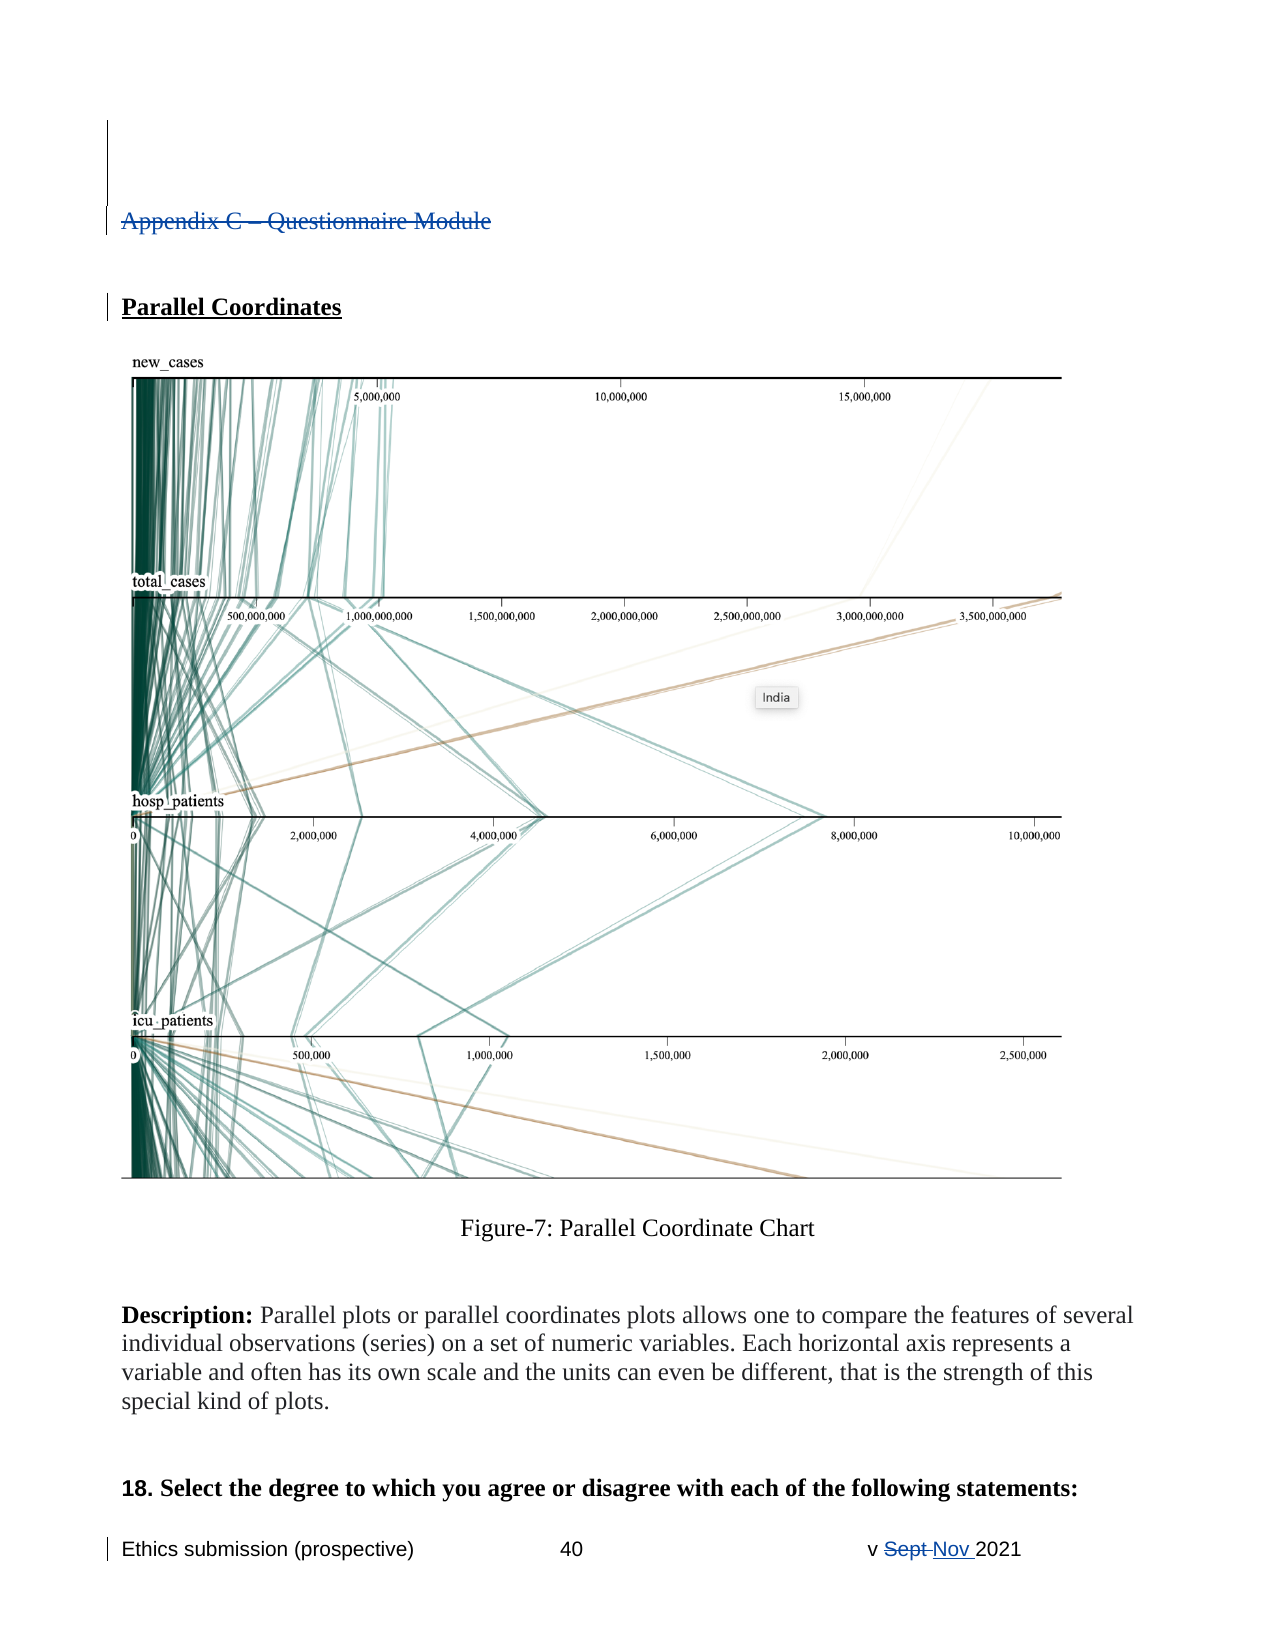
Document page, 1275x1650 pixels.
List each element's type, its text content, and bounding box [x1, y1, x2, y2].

picture [121, 350, 1062, 1185]
text Parallel Coordinates [121, 292, 1153, 321]
text Description: Parallel plots or parallel coordinates plots allows one to compare the features of several individual observations (series) on a set of numeric variables. Each horizontal axis represents a variable and often has its own scale and the units can even be different, that is the strength of this special kind of plots. [121, 1300, 1153, 1415]
text 18. Select the degree to which you agree or disagree with each of the following statements: [121, 1473, 1153, 1501]
text Figure-7: Parallel Coordinate Chart [121, 1213, 1153, 1242]
